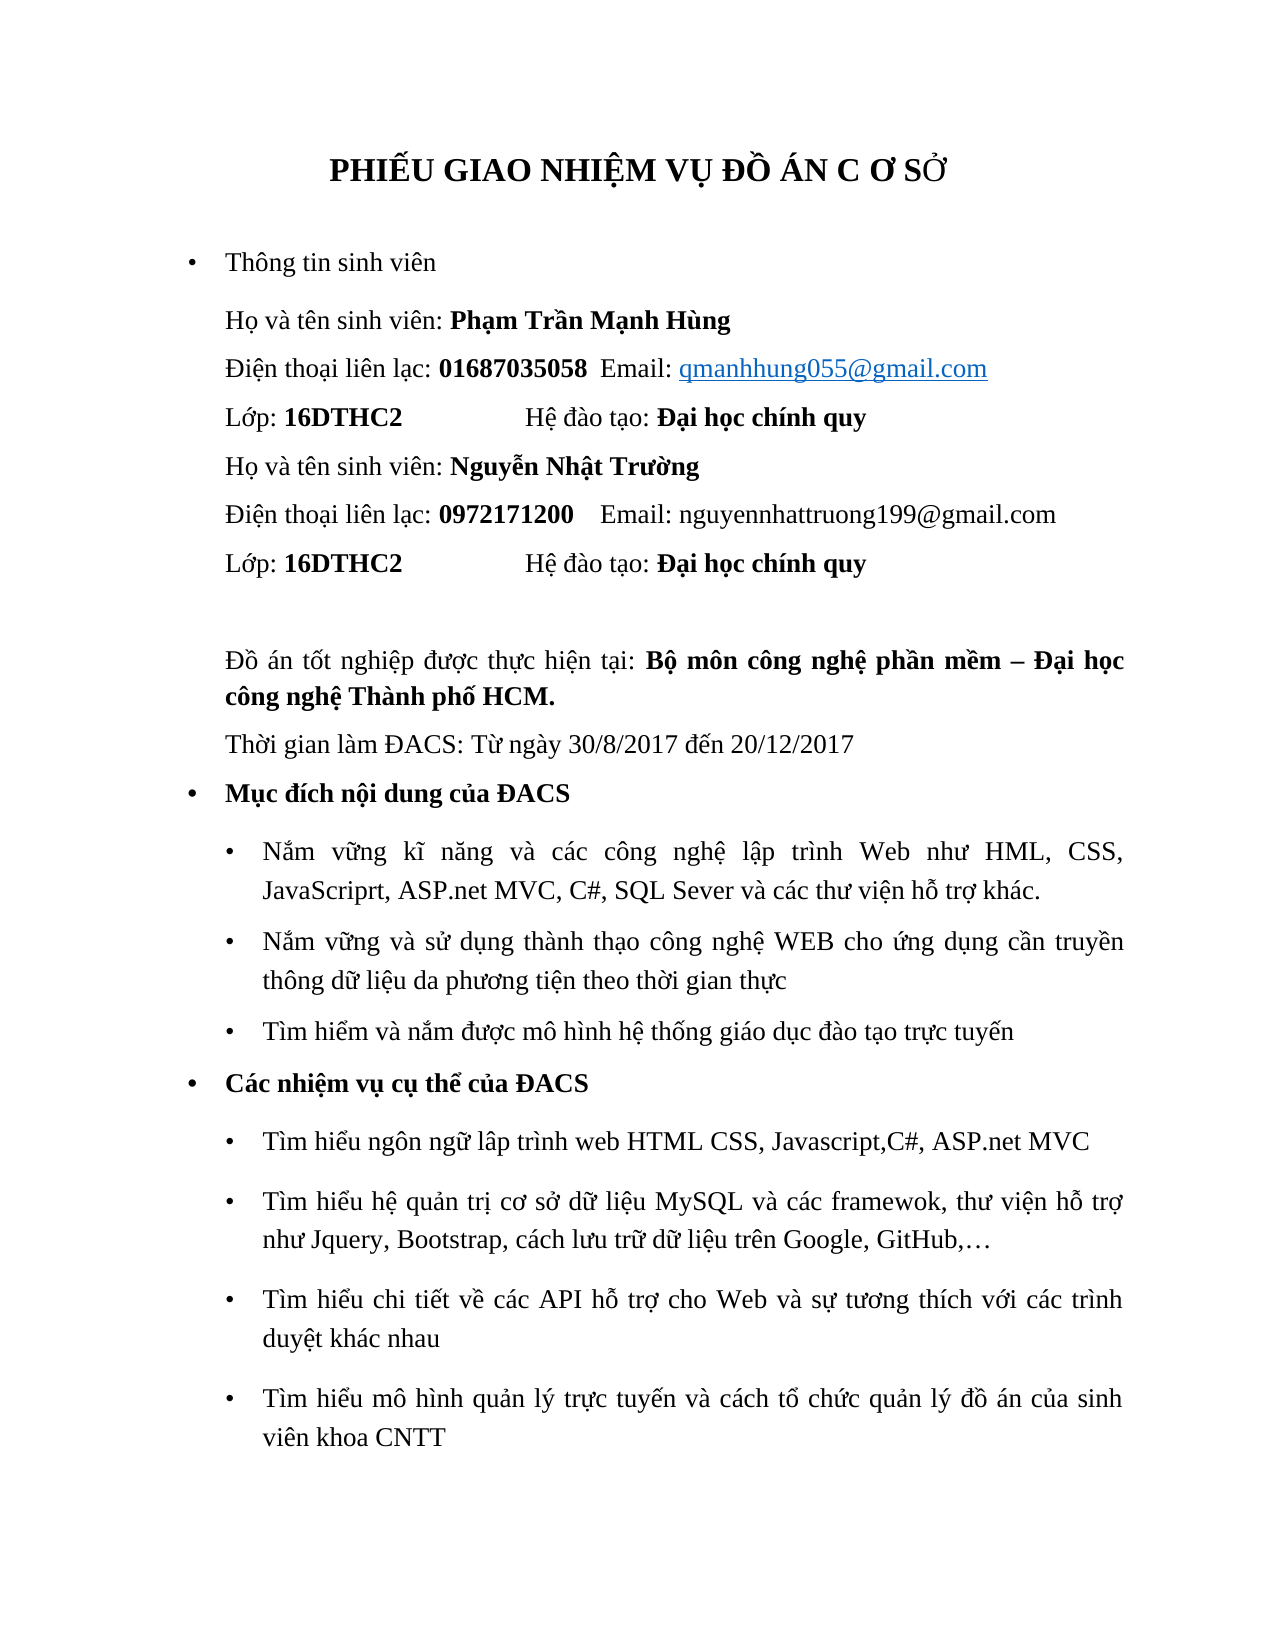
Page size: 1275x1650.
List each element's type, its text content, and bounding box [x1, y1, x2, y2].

text Thời gian làm ĐACS: Từ ngày 30/8/2017 đến 20/12/2017 [225, 728, 1125, 759]
text Điện thoại liên lạc: 0972171200 Email: nguyennhattruong199@gmail.com [225, 498, 1125, 529]
text Họ và tên sinh viên: Phạm Trần Mạnh Hùng [225, 304, 1125, 335]
text PHIẾU GIAO NHIỆM VỤ ĐỒ ÁN C ơ SỞ [150, 150, 1125, 188]
text Lớp: 16DTHC2 Hệ đào tạo: Đại học chính quy [225, 401, 1125, 432]
list Tìm hiểm và nắm được mô hình hệ thống giáo dục đào tạo trực tuyến [225, 1016, 1125, 1047]
list Mục đích nội dung của ĐACS [187, 777, 1125, 808]
list Tìm hiểu hệ quản trị cơ sở dữ liệu MySQL và các framewok, thư viện hỗ trợ như Jquery, Bootstrap, cách lưu trữ dữ liệu trên Google, GitHub,… [225, 1185, 1125, 1255]
text Điện thoại liên lạc: 01687035058 Email: qmanhhung055@gmail.com [225, 353, 1125, 384]
list Tìm hiểu chi tiết về các API hỗ trợ cho Web và sự tương thích với các trình duyệt khác nhau [225, 1283, 1125, 1353]
list Thông tin sinh viên [187, 246, 1125, 277]
text Lớp: 16DTHC2 Hệ đào tạo: Đại học chính quy [225, 547, 1125, 578]
list Nắm vững và sử dụng thành thạo công nghệ WEB cho ứng dụng cần truyền thông dữ liệu da phương tiện theo thời gian thực [225, 925, 1125, 995]
list Nắm vững kĩ năng và các công nghệ lập trình Web như HML, CSS, JavaScriprt, ASP.net MVC, C#, SQL Sever và các thư viện hỗ trợ khác. [225, 835, 1125, 905]
text Đồ án tốt nghiệp được thực hiện tại: Bộ môn công nghệ phần mềm – Đại học công nghệ Thành phố HCM. [225, 644, 1125, 711]
list Các nhiệm vụ cụ thể của ĐACS [187, 1067, 1125, 1098]
list Tìm hiểu mô hình quản lý trực tuyến và cách tổ chức quản lý đồ án của sinh viên khoa CNTT [225, 1382, 1125, 1452]
text Họ và tên sinh viên: Nguyễn Nhật Trường [225, 450, 1125, 481]
list Tìm hiểu ngôn ngữ lâp trình web HTML CSS, Javascript,C#, ASP.net MVC [225, 1125, 1125, 1156]
